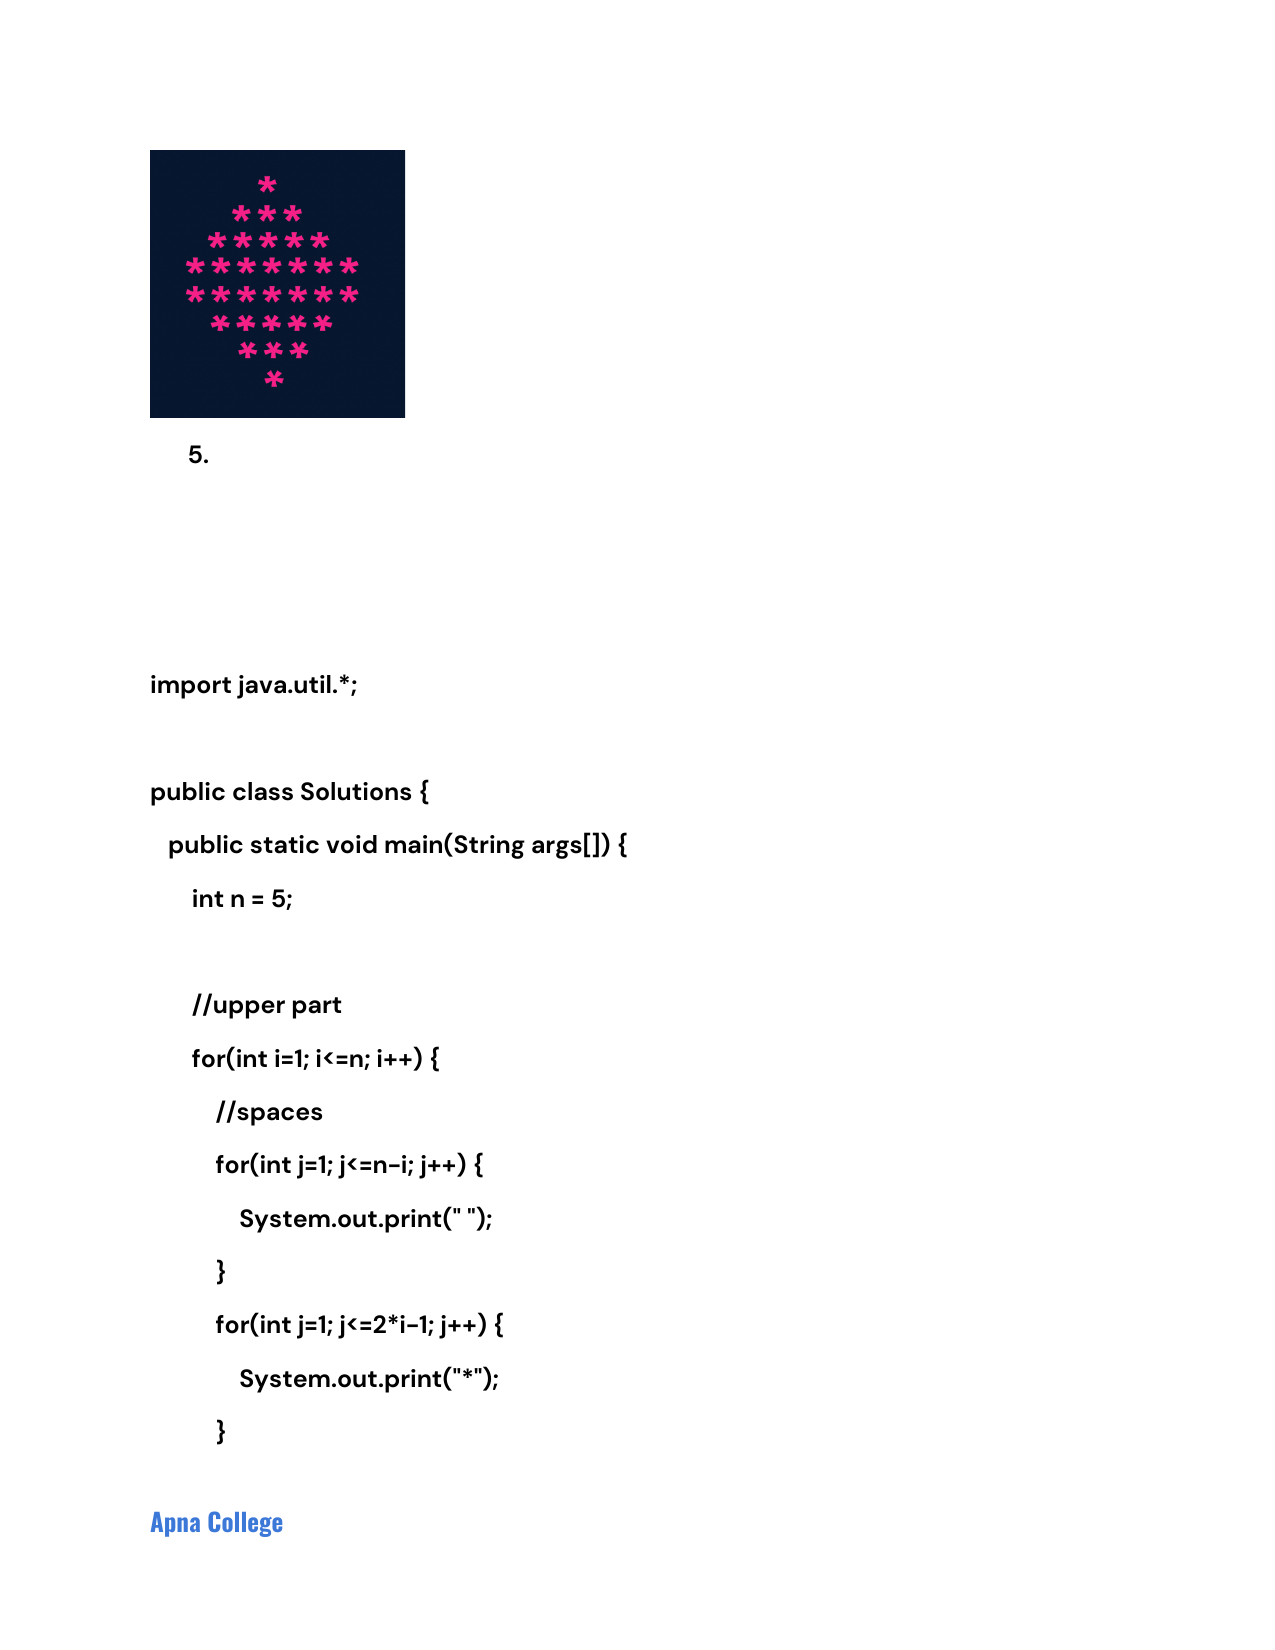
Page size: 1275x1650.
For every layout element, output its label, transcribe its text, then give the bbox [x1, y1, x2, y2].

text } [150, 1256, 1125, 1288]
text int n = 5; [150, 882, 1125, 915]
text } [150, 1416, 1125, 1448]
text System.out.print(" "); [150, 1202, 1125, 1235]
text public static void main(String args[]) { [150, 829, 1125, 861]
text //spaces [150, 1096, 1125, 1128]
picture [150, 150, 406, 418]
text for(int j=1; j<=2*i-1; j++) { [150, 1309, 1125, 1341]
text public class Solutions { [150, 776, 1125, 808]
text //upper part [150, 989, 1125, 1021]
text import java.util.*; [150, 669, 1125, 701]
text for(int j=1; j<=n-i; j++) { [150, 1149, 1125, 1181]
text System.out.print("*"); [150, 1362, 1125, 1395]
text for(int i=1; i<=n; i++) { [150, 1042, 1125, 1075]
